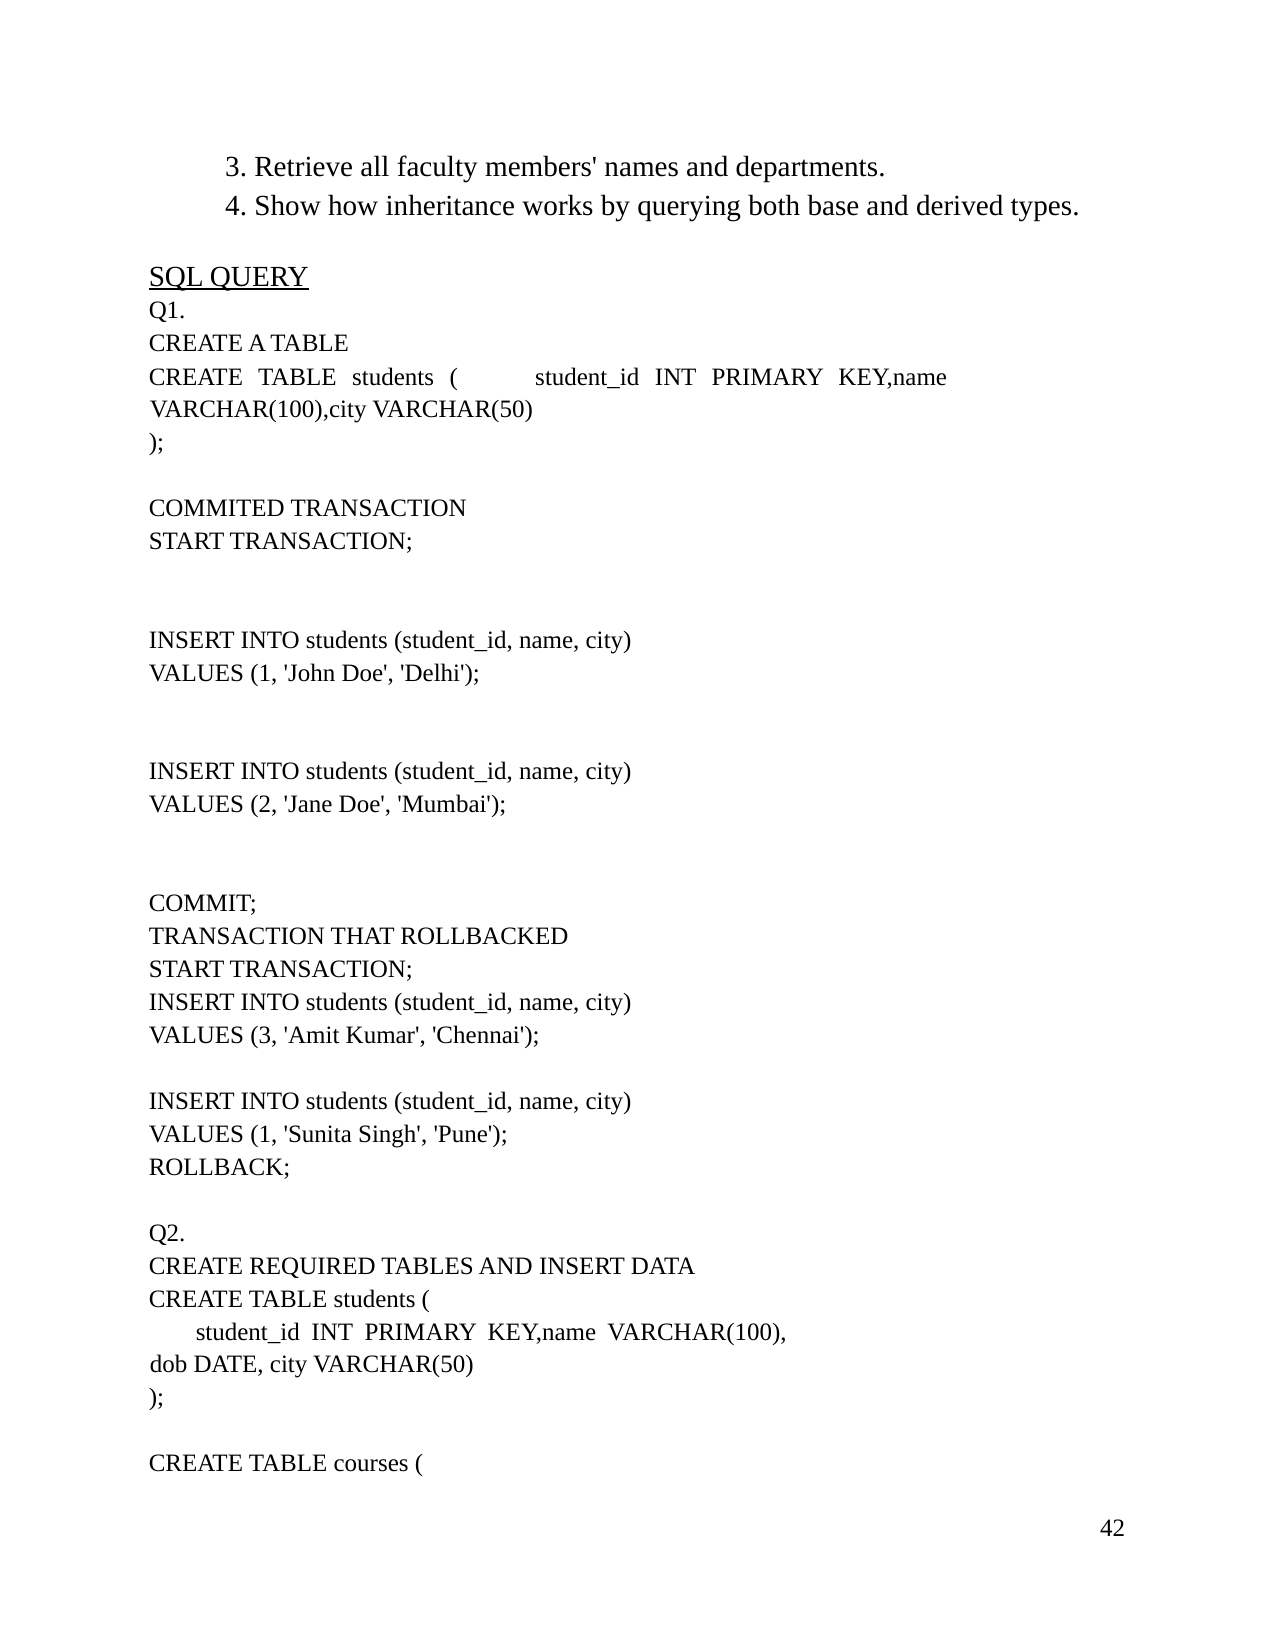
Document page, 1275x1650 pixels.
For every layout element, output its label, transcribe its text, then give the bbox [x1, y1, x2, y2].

text ); [148, 427, 1127, 456]
text student_id INT PRIMARY KEY,name VARCHAR(100), dob DATE, city VARCHAR(50) [148, 1317, 787, 1378]
text INSERT INTO students (student_id, name, city) [148, 1086, 1127, 1115]
text ); [148, 1382, 1127, 1411]
text CREATE TABLE students ( [148, 1284, 1127, 1313]
list Retrieve all faculty members' names and departments. [225, 149, 1134, 183]
text VALUES (1, 'John Doe', 'Delhi'); [148, 658, 1127, 687]
text ROLLBACK; [148, 1152, 1127, 1181]
text VALUES (3, 'Amit Kumar', 'Chennai'); [148, 1020, 1127, 1049]
text VALUES (1, 'Sunita Singh', 'Pune'); [148, 1119, 1127, 1148]
text SQL QUERY [148, 259, 1161, 293]
text CREATE TABLE students ( student_id INT PRIMARY KEY,name VARCHAR(100),city VARCHAR(50) [148, 362, 947, 422]
text Q2. [148, 1218, 1161, 1247]
text INSERT INTO students (student_id, name, city) [148, 625, 1127, 653]
text START TRANSACTION; [148, 526, 1127, 555]
text COMMIT; [148, 888, 1127, 917]
text CREATE REQUIRED TABLES AND INSERT DATA [148, 1251, 1161, 1280]
text CREATE TABLE courses ( [148, 1448, 1127, 1477]
text Q1. [148, 295, 1161, 324]
list Show how inheritance works by querying both base and derived types. [225, 188, 1134, 221]
text START TRANSACTION; [148, 954, 1127, 983]
text CREATE A TABLE [148, 328, 1161, 357]
text INSERT INTO students (student_id, name, city) [148, 756, 1127, 785]
text VALUES (2, 'Jane Doe', 'Mumbai'); [148, 789, 1127, 818]
text INSERT INTO students (student_id, name, city) [148, 987, 1127, 1016]
text TRANSACTION THAT ROLLBACKED [148, 921, 1161, 950]
text COMMITED TRANSACTION [148, 493, 1161, 522]
